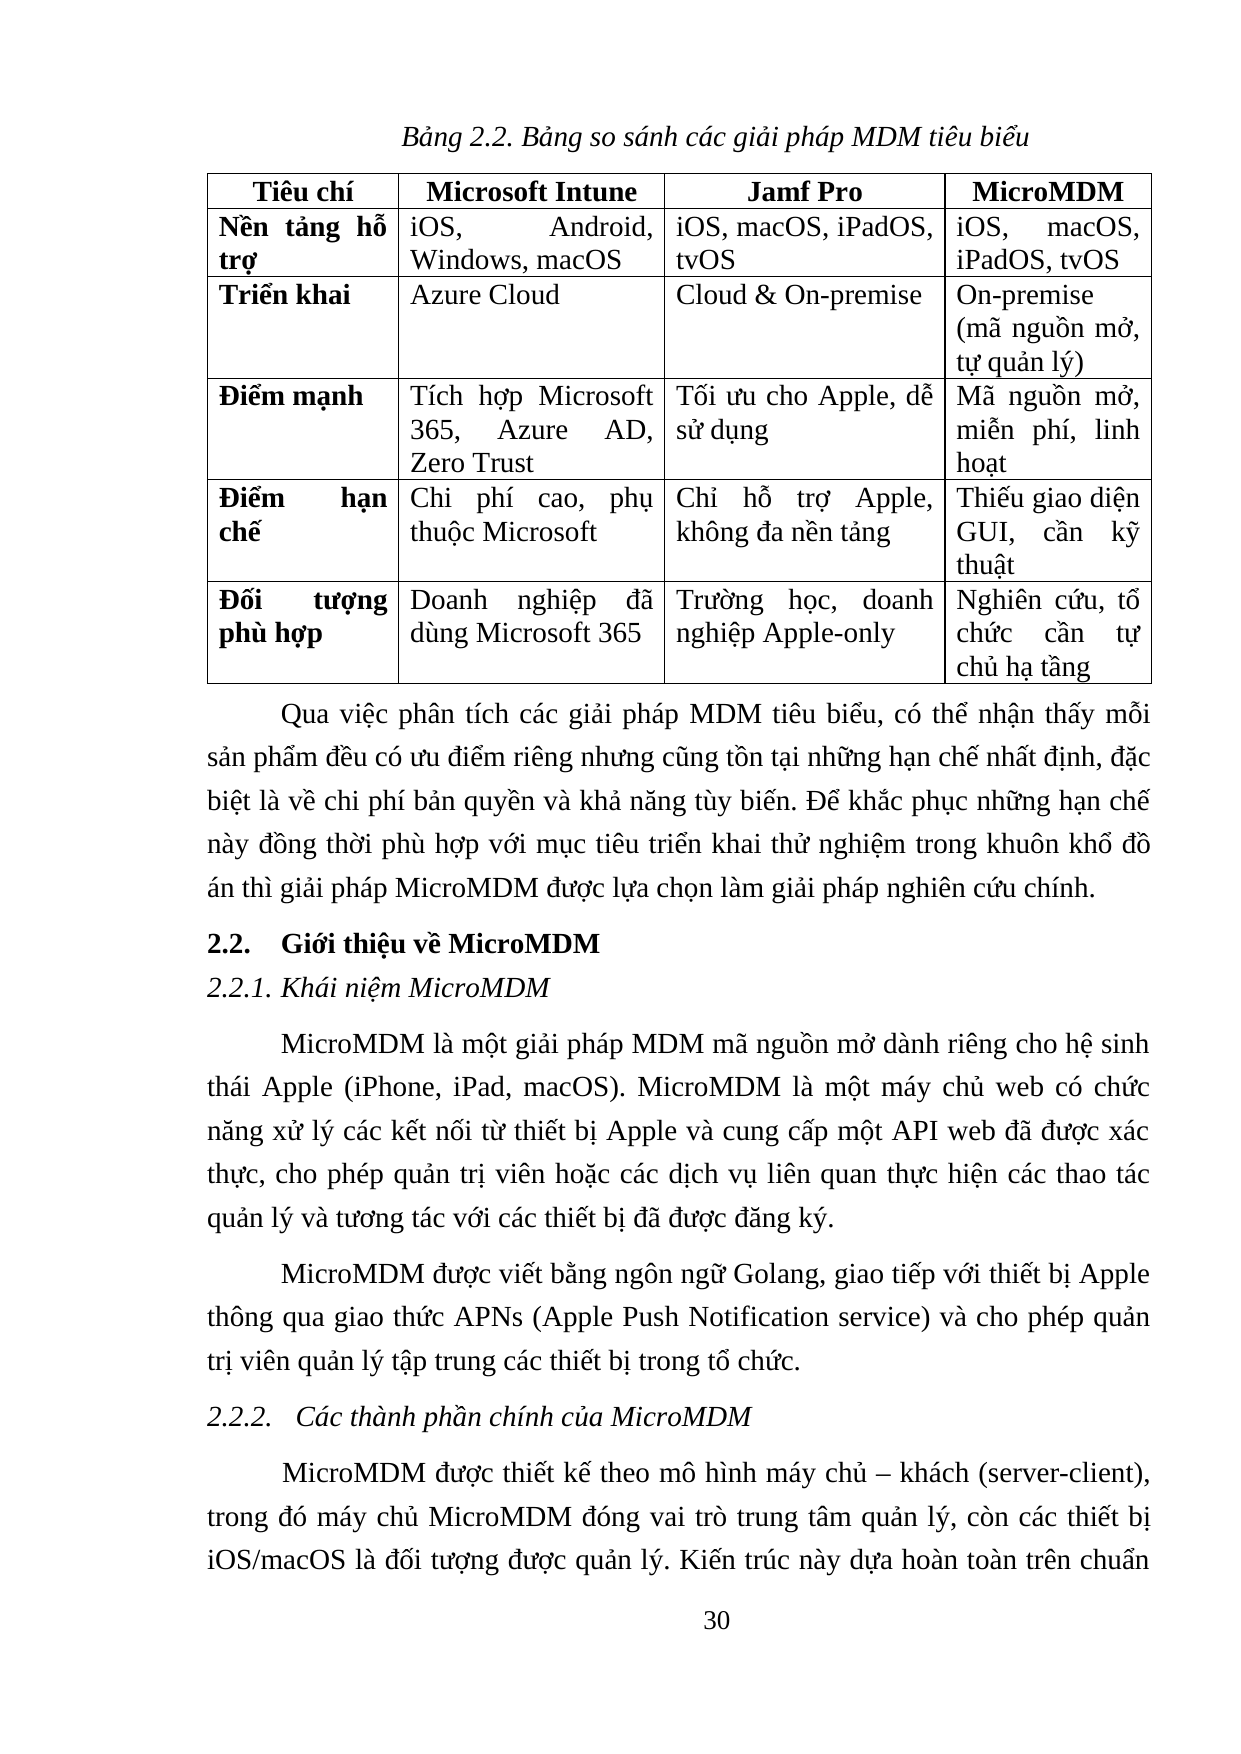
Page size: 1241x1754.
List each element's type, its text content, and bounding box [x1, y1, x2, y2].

table_cell Tích hợp Microsoft 365, Azure AD, Zero Trust [399, 379, 664, 479]
table_cell Chỉ hỗ trợ Apple, không đa nền tảng [665, 480, 944, 581]
table_header Microsoft Intune [399, 174, 664, 208]
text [207, 1455, 1152, 1576]
table_cell Chi phí cao, phụ thuộc Microsoft [399, 480, 664, 581]
text Qua việc phân tích các giải pháp MDM tiêu biểu, có thể nhận thấy mỗi sản phẩm đều có ưu điểm riêng nhưng cũng tồn tại những hạn chế nhất định, đặc biệt là về chi phí bản quyền và khả năng tùy biến. Để khắc phục những hạn chế này đồng thời phù hợp với mục tiêu triển khai thử nghiệm trong khuôn khổ đồ án thì giải pháp MicroMDM được lựa chọn làm giải pháp nghiên cứu chính. [207, 696, 1152, 904]
list Các thành phần chính của MicroMDM [207, 1399, 1152, 1433]
table_cell Nghiên cứu, tổ chức cần tự chủ hạ tầng [946, 582, 1151, 682]
table_cell iOS, Android, Windows, macOS [399, 209, 664, 276]
text MicroMDM được viết bằng ngôn ngữ Golang, giao tiếp với thiết bị Apple thông qua giao thức APNs (Apple Push Notification service) và cho phép quản trị viên quản lý tập trung các thiết bị trong tổ chức. [207, 1256, 1152, 1377]
table_header MicroMDM [946, 174, 1151, 208]
list Giới thiệu về MicroMDM [207, 926, 1152, 960]
table_cell Doanh nghiệp đã dùng Microsoft 365 [399, 582, 664, 682]
table_cell Mã nguồn mở, miễn phí, linh hoạt [946, 379, 1151, 479]
table_header Tiêu chí [208, 174, 398, 208]
table_cell Cloud & On-premise [665, 277, 944, 377]
text MicroMDM là một giải pháp MDM mã nguồn mở dành riêng cho hệ sinh thái Apple (iPhone, iPad, macOS). MicroMDM là một máy chủ web có chức năng xử lý các kết nối từ thiết bị Apple và cung cấp một API web đã được xác thực, cho phép quản trị viên hoặc các dịch vụ liên quan thực hiện các thao tác quản lý và tương tác với các thiết bị đã được đăng ký. [207, 1026, 1152, 1233]
table_cell Điểm mạnh [208, 379, 398, 479]
table_cell On-premise (mã nguồn mở, tự quản lý) [946, 277, 1151, 377]
table_cell Điểm hạn chế [208, 480, 398, 581]
table_cell Thiếu giao diện GUI, cần kỹ thuật [946, 480, 1151, 581]
table_header Jamf Pro [665, 174, 944, 208]
table_cell Triển khai [208, 277, 398, 377]
list Khái niệm MicroMDM [207, 970, 1152, 1003]
table_cell Trường học, doanh nghiệp Apple-only [665, 582, 944, 682]
table_cell iOS, macOS, iPadOS, tvOS [665, 209, 944, 276]
table_cell Azure Cloud [399, 277, 664, 377]
table_cell iOS, macOS, iPadOS, tvOS [946, 209, 1151, 276]
table_cell Nền tảng hỗ trợ [208, 209, 398, 276]
text Bảng 2.2. Bảng so sánh các giải pháp MDM tiêu biểu [207, 119, 1152, 152]
table_cell Tối ưu cho Apple, dễ sử dụng [665, 379, 944, 479]
table_cell Đối tượng phù hợp [208, 582, 398, 682]
